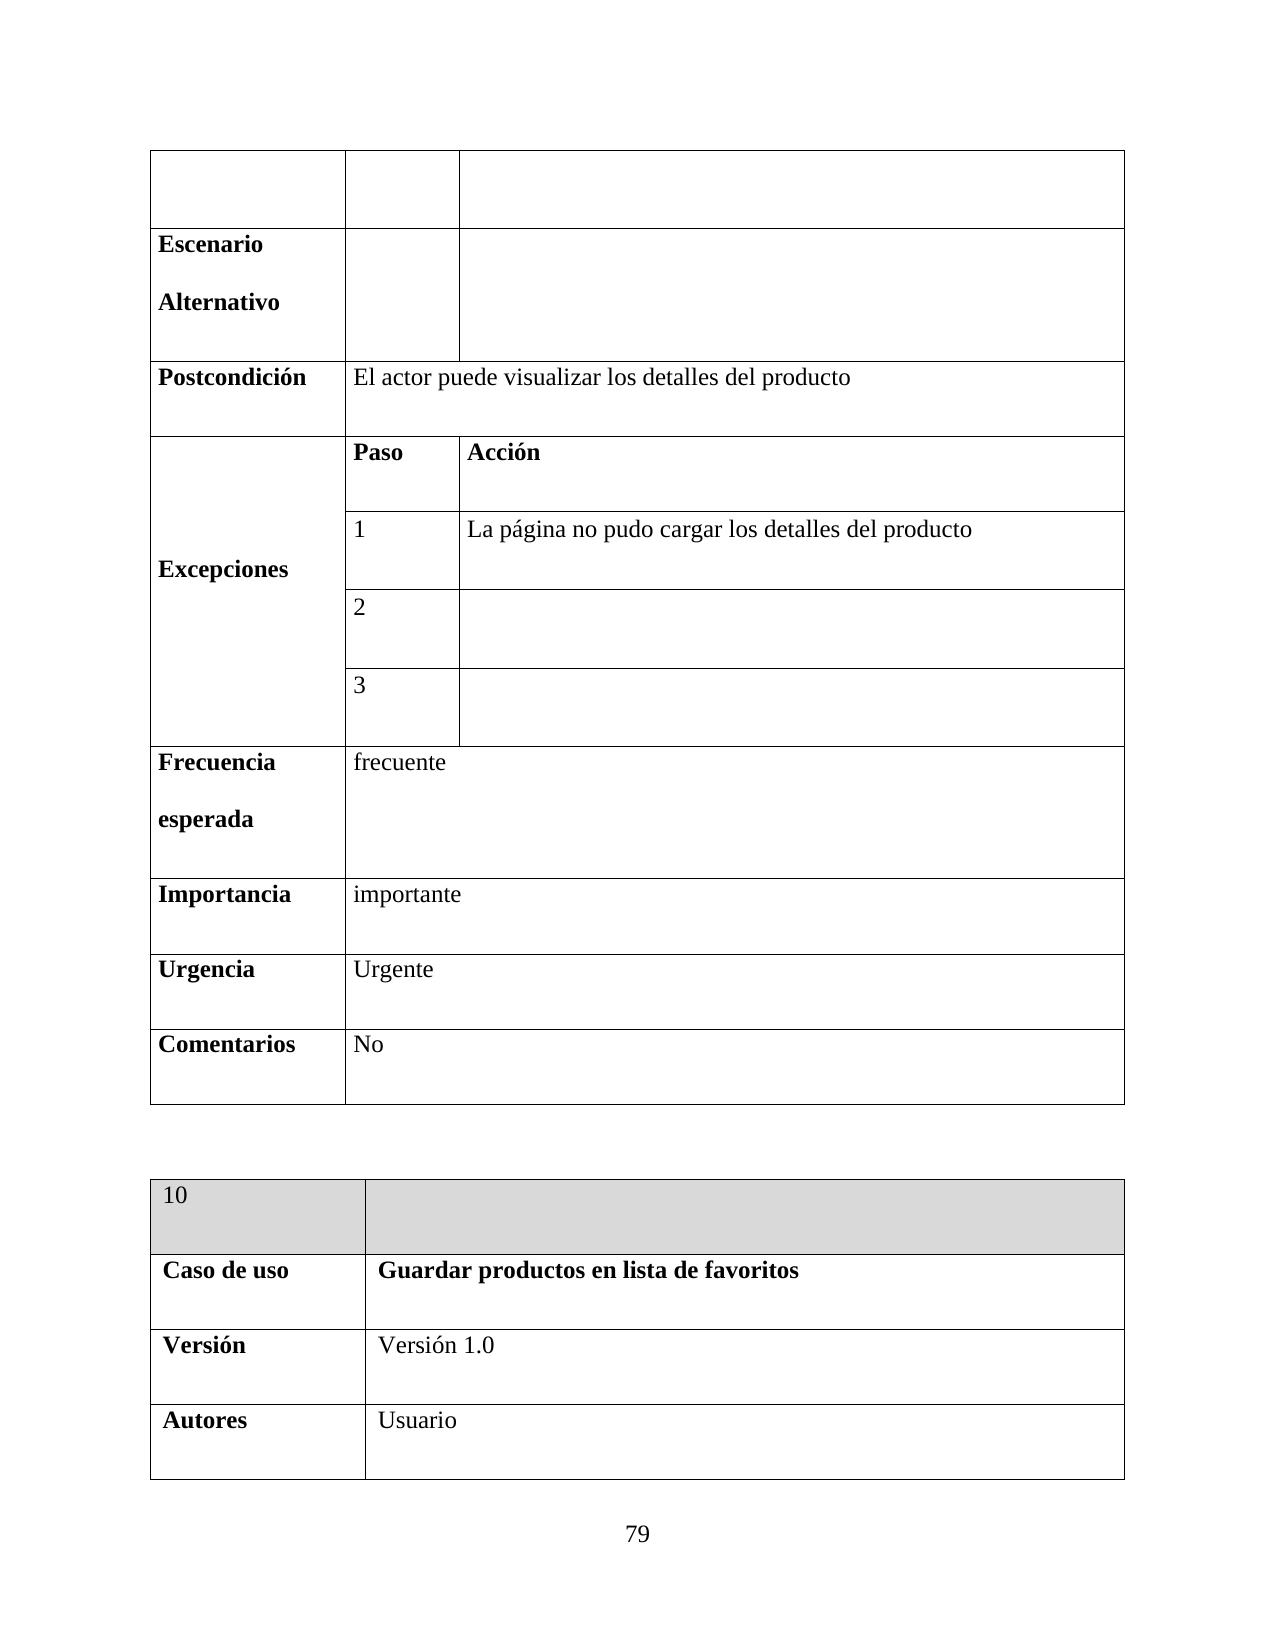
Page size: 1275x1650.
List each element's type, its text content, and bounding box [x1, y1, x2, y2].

table_cell [460, 590, 1124, 667]
table_cell importante [346, 879, 1124, 953]
table_cell Importancia [151, 879, 345, 953]
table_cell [460, 151, 1124, 228]
table_cell 2 [346, 590, 459, 667]
table_cell Versión [151, 1330, 365, 1404]
table_cell Autores [151, 1405, 365, 1479]
table_cell La página no pudo cargar los detalles del producto [460, 512, 1124, 589]
table_cell Urgente [346, 955, 1124, 1028]
table_cell 1 [346, 512, 459, 589]
table_cell [460, 229, 1124, 361]
table_cell Comentarios [151, 1030, 345, 1104]
table_cell Acción [460, 437, 1124, 511]
table_cell Excepciones [151, 437, 345, 746]
table_cell Postcondición [151, 362, 345, 436]
table_cell No [346, 1030, 1124, 1104]
table_cell Escenario Alternativo [151, 229, 345, 361]
table_cell Paso [346, 437, 459, 511]
table_cell 2 [346, 151, 459, 228]
table_cell Guardar productos en lista de favoritos [366, 1255, 1124, 1329]
table_cell Versión 1.0 [366, 1330, 1124, 1404]
table_header [366, 1180, 1124, 1254]
table_cell Caso de uso [151, 1255, 365, 1329]
table_cell frecuente [346, 747, 1124, 878]
table_cell El actor puede visualizar los detalles del producto [346, 362, 1124, 436]
table_cell Usuario [366, 1405, 1124, 1479]
table_cell Frecuencia esperada [151, 747, 345, 878]
table_cell 3 [346, 669, 459, 746]
table_cell Urgencia [151, 955, 345, 1028]
table_cell [346, 229, 459, 361]
table_header 10 [151, 1180, 365, 1254]
table_cell [460, 669, 1124, 746]
